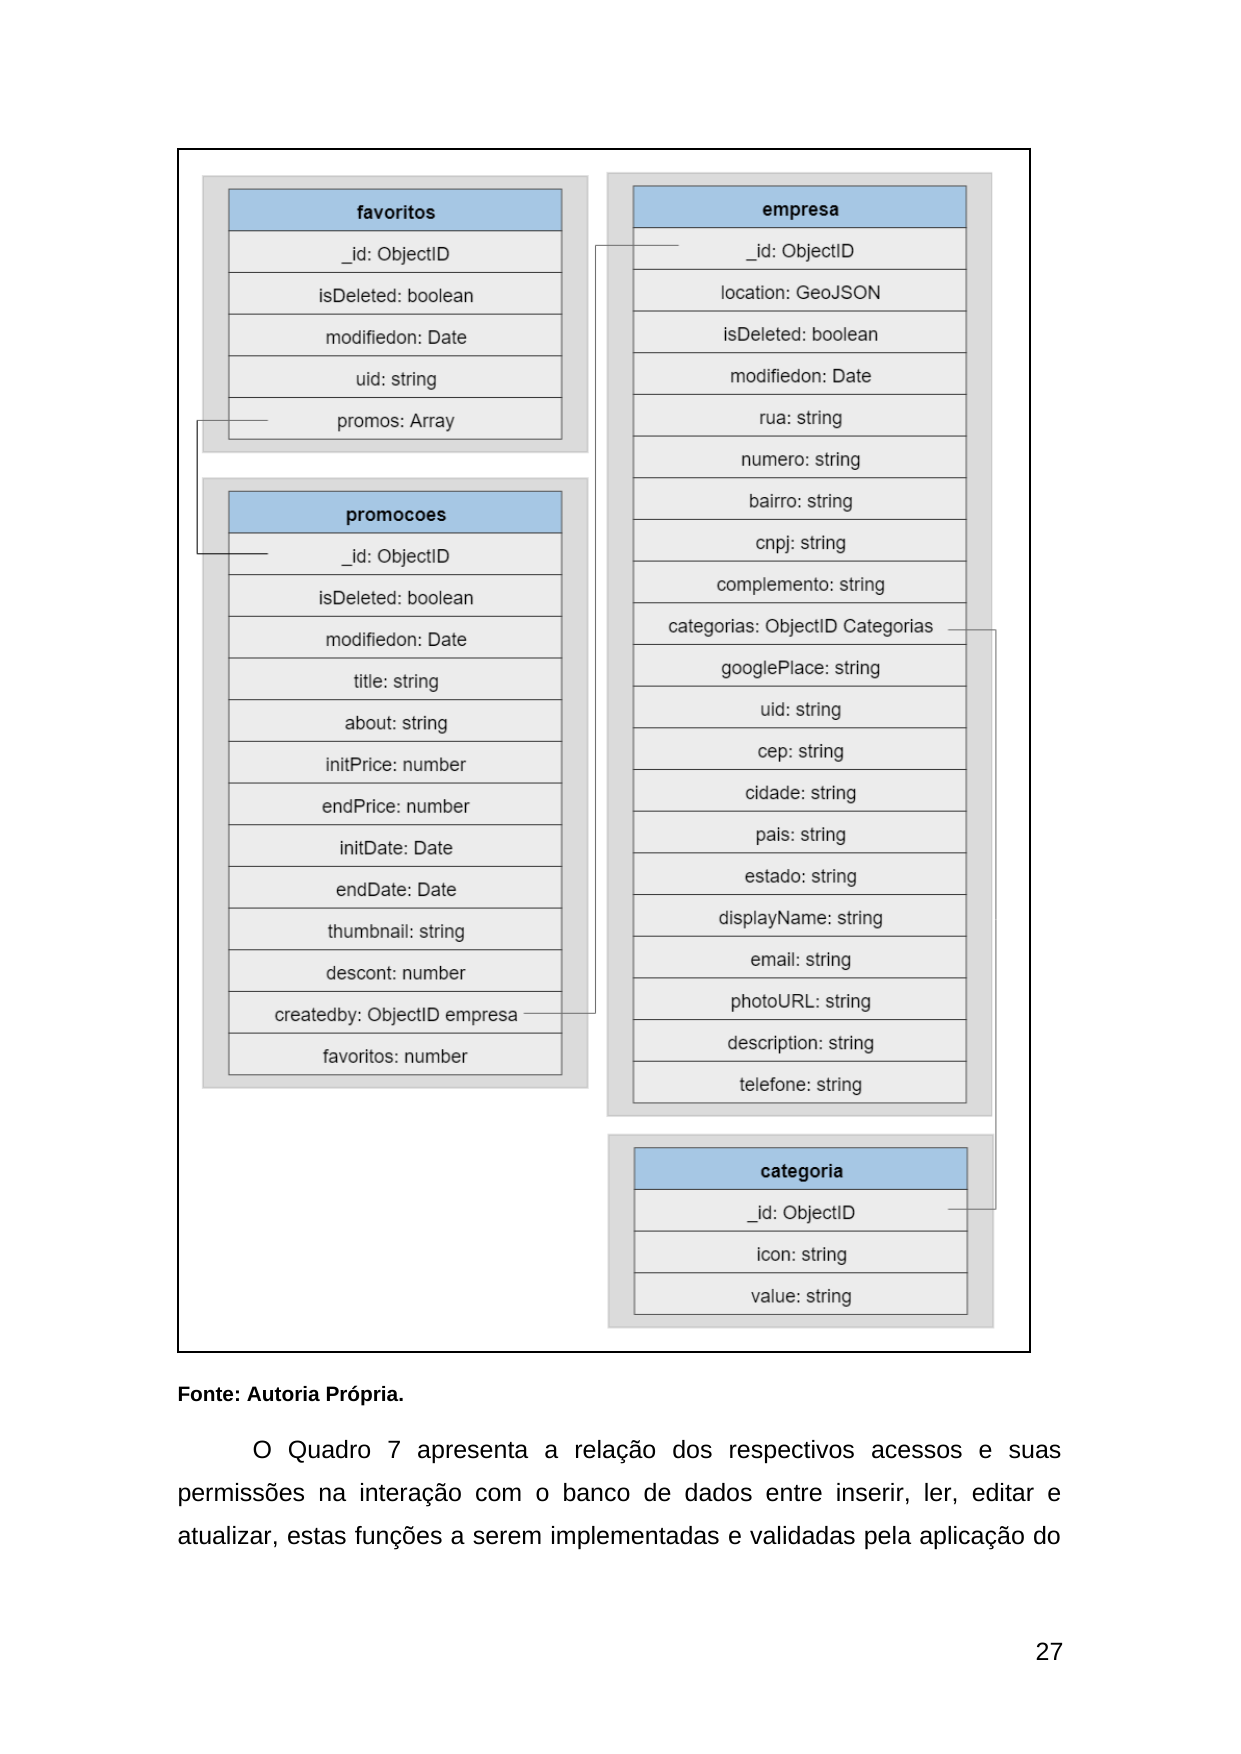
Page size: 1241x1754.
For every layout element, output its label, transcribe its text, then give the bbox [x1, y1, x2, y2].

text Fonte: Autoria Própria. [177, 1382, 1063, 1406]
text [177, 1434, 1063, 1549]
picture [179, 150, 1011, 1340]
